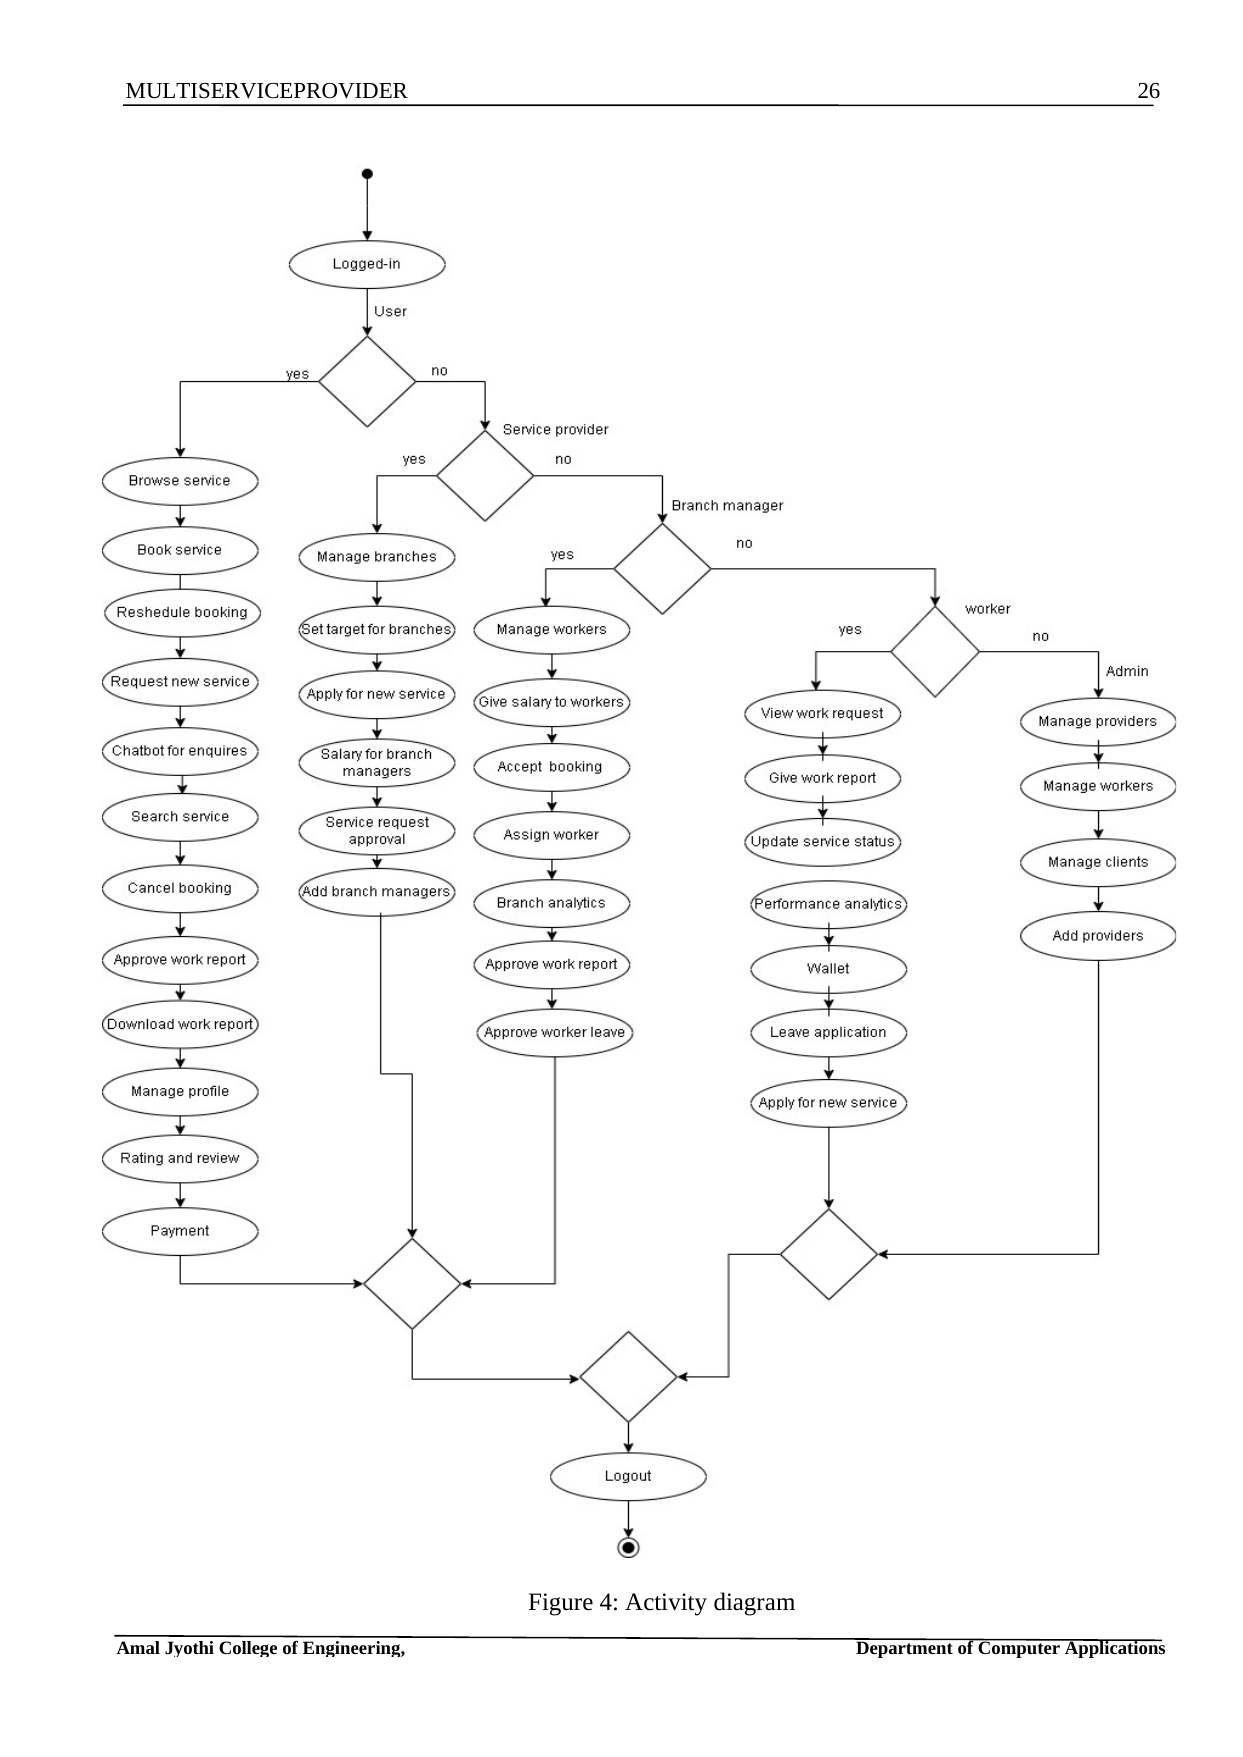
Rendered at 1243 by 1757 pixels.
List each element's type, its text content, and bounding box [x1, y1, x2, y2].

text Figure 4: Activity diagram [511, 1587, 812, 1616]
picture [102, 162, 1177, 1558]
